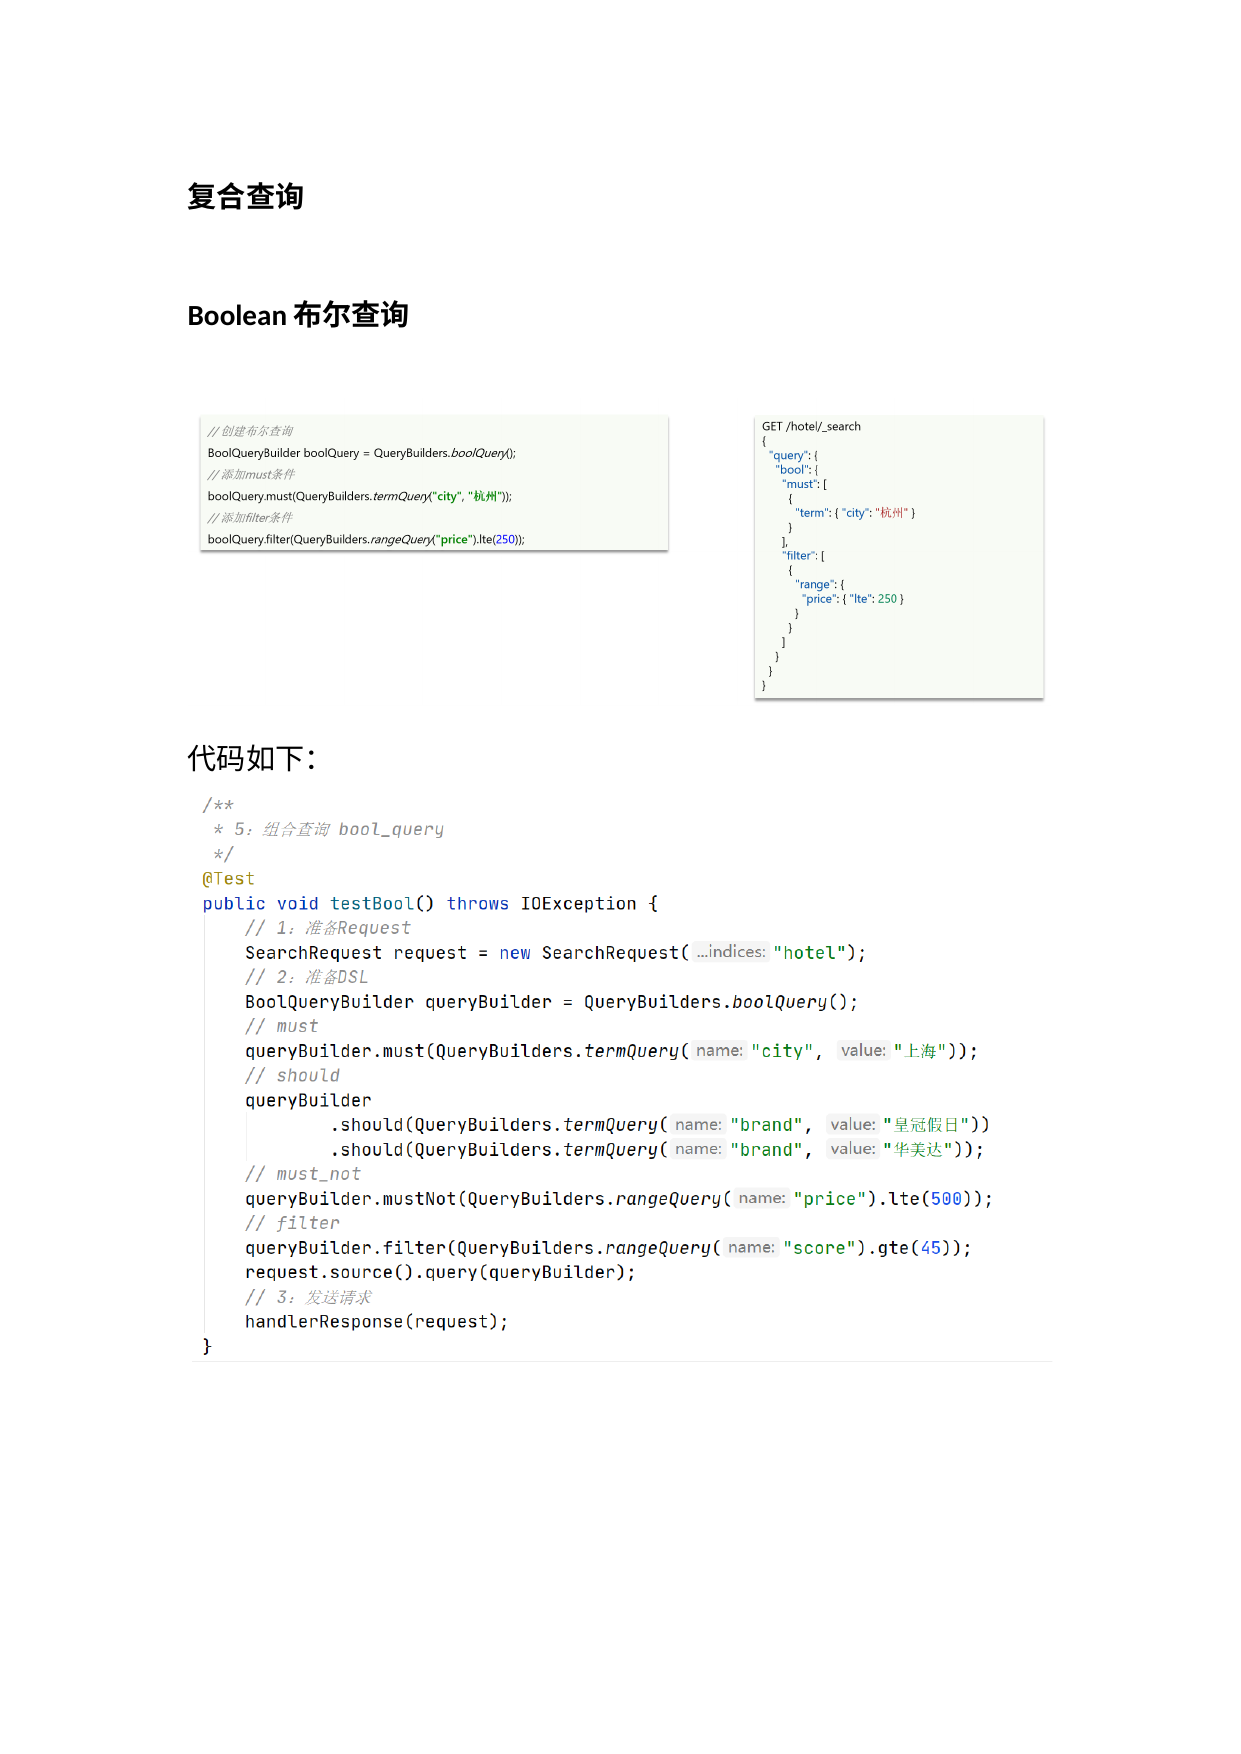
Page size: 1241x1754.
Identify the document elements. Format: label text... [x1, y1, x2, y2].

text 代码如下： [187, 724, 1053, 788]
subtitle Boolean布尔查询 [187, 280, 1053, 345]
picture [187, 398, 1052, 706]
picture [187, 788, 1053, 1362]
subtitle 复合查询 [187, 162, 1053, 227]
